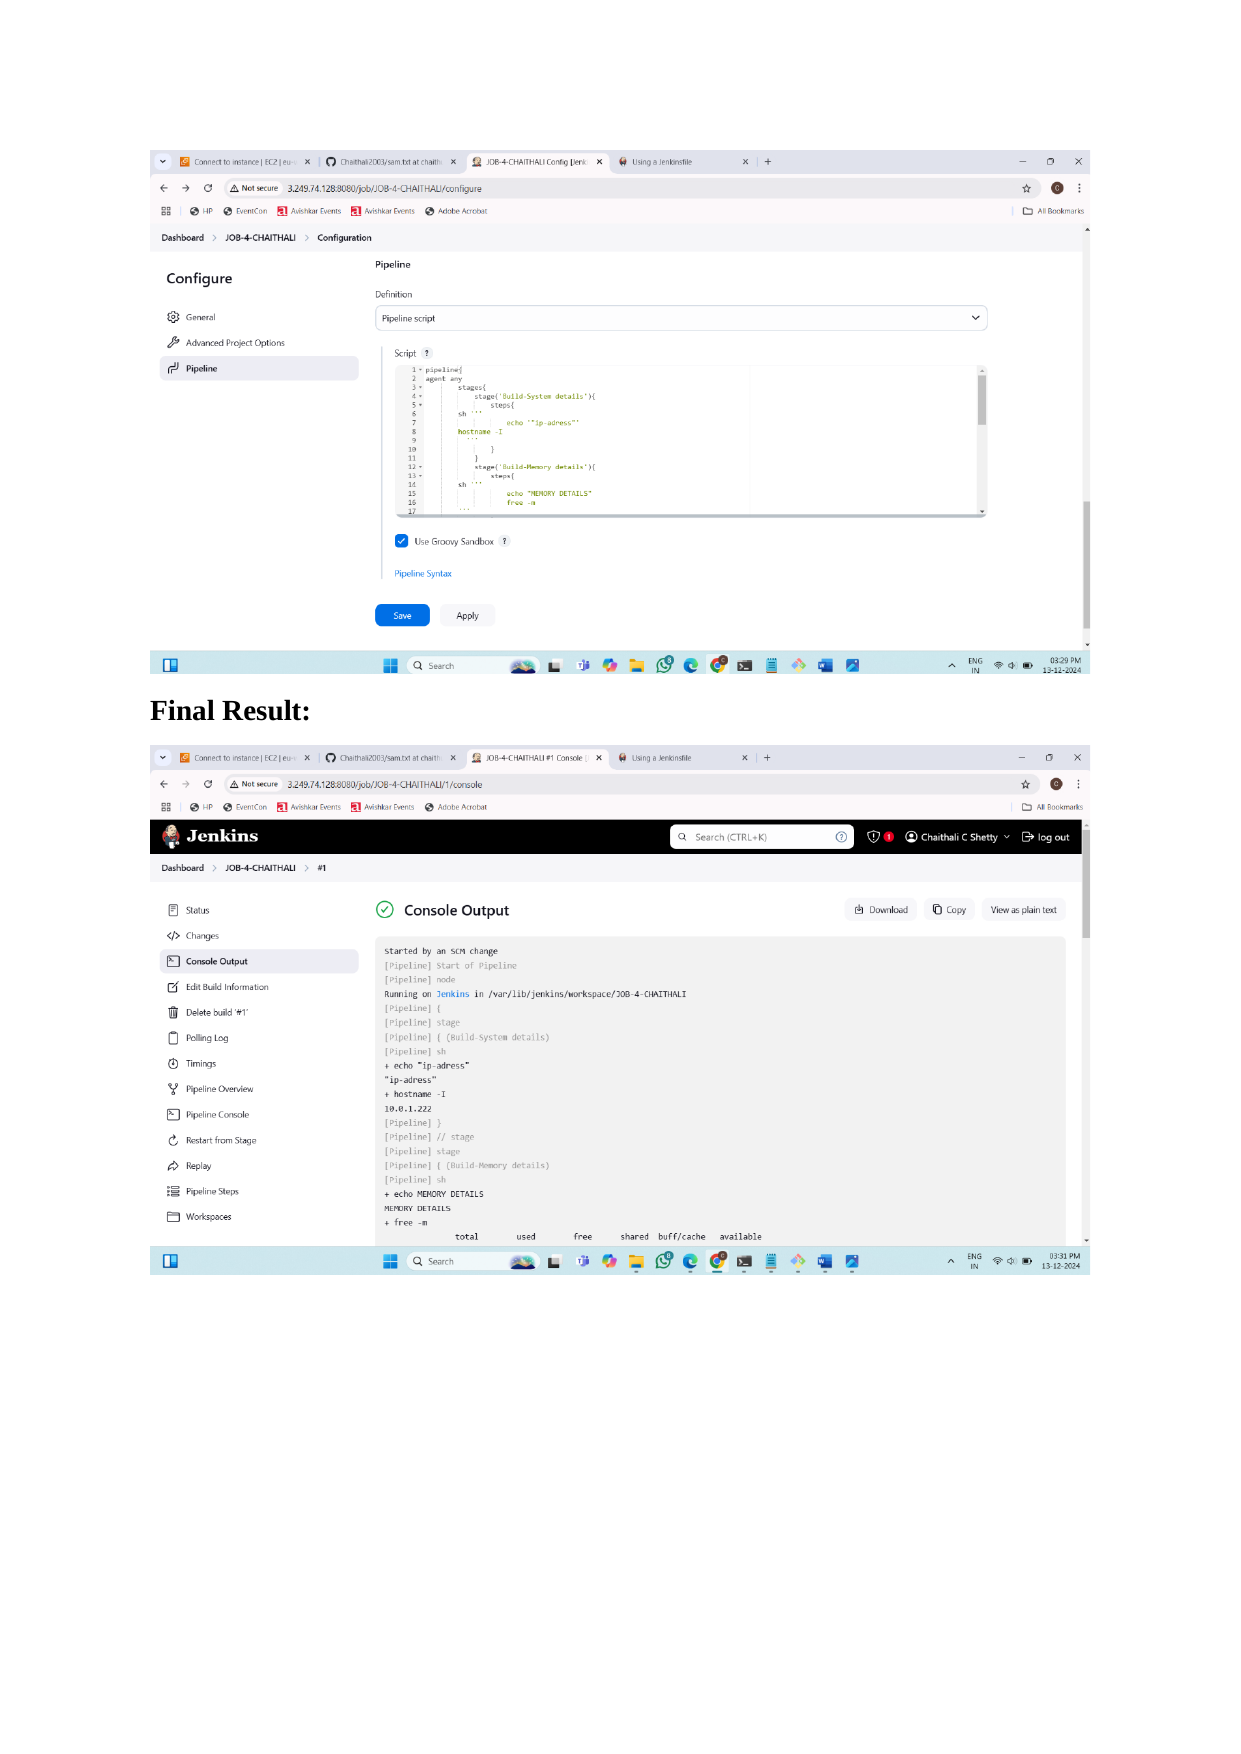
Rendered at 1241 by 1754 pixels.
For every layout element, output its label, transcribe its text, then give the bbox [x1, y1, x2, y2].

text Final Result: [150, 693, 1090, 726]
picture [150, 150, 1091, 674]
picture [150, 745, 1091, 1275]
